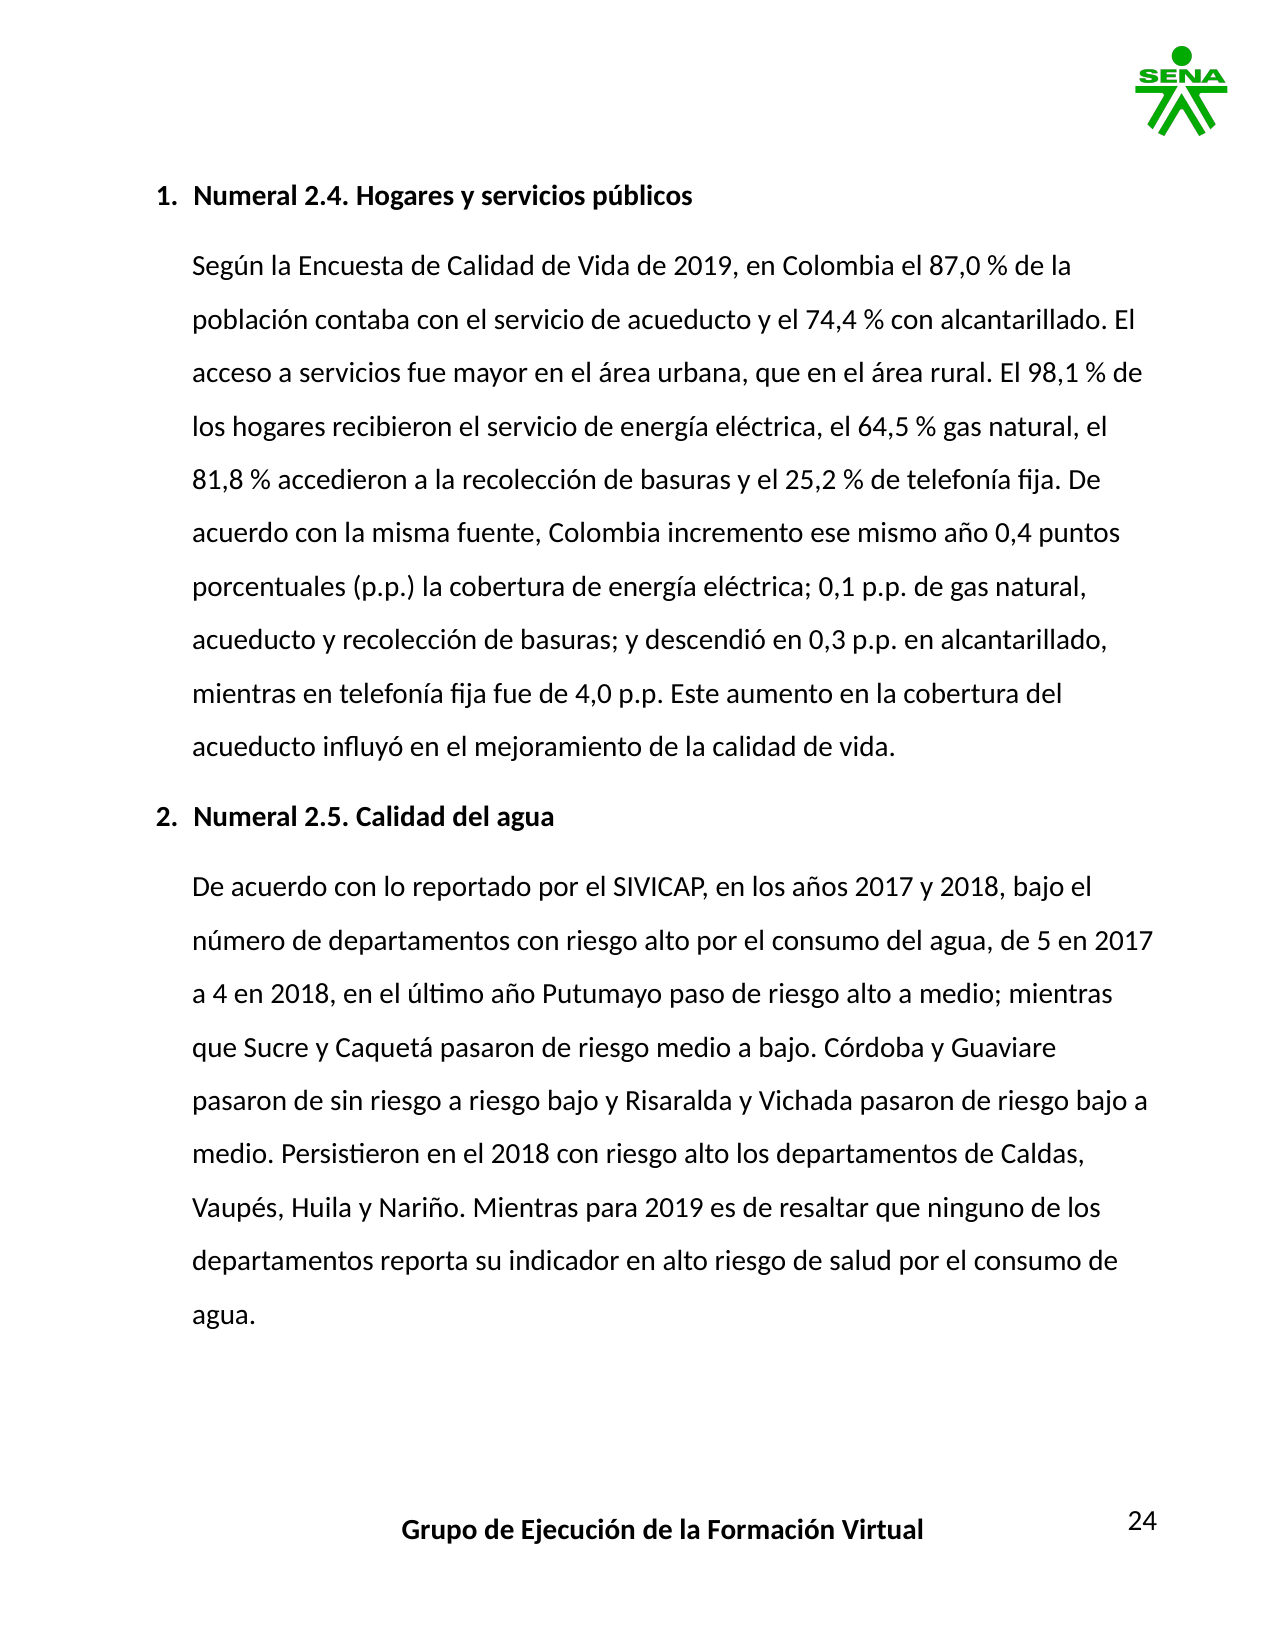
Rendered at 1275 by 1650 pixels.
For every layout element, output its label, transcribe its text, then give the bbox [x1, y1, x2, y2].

list Numeral 2.4. Hogares y servicios públicos [156, 177, 1157, 213]
text De acuerdo con lo reportado por el SIVICAP, en los años 2017 y 2018, bajo el número de departamentos con riesgo alto por el consumo del agua, de 5 en 2017 a 4 en 2018, en el último año Putumayo paso de riesgo alto a medio; mientras que Sucre y Caquetá pasaron de riesgo medio a bajo. Córdoba y Guaviare pasaron de sin riesgo a riesgo bajo y Risaralda y Vichada pasaron de riesgo bajo a medio. Persistieron en el 2018 con riesgo alto los departamentos de Caldas, Vaupés, Huila y Nariño. Mientras para 2019 es de resaltar que ninguno de los departamentos reporta su indicador en alto riesgo de salud por el consumo de agua. [192, 868, 1157, 1332]
picture [1135, 46, 1228, 136]
list Numeral 2.5. Calidad del agua [156, 798, 1157, 834]
text Según la Encuesta de Calidad de Vida de 2019, en Colombia el 87,0 % de la población contaba con el servicio de acueducto y el 74,4 % con alcantarillado. El acceso a servicios fue mayor en el área urbana, que en el área rural. El 98,1 % de los hogares recibieron el servicio de energía eléctrica, el 64,5 % gas natural, el 81,8 % accedieron a la recolección de basuras y el 25,2 % de telefonía fija. De acuerdo con la misma fuente, Colombia incremento ese mismo año 0,4 puntos porcentuales (p.p.) la cobertura de energía eléctrica; 0,1 p.p. de gas natural, acueducto y recolección de basuras; y descendió en 0,3 p.p. en alcantarillado, mientras en telefonía fija fue de 4,0 p.p. Este aumento en la cobertura del acueducto influyó en el mejoramiento de la calidad de vida. [192, 247, 1157, 764]
